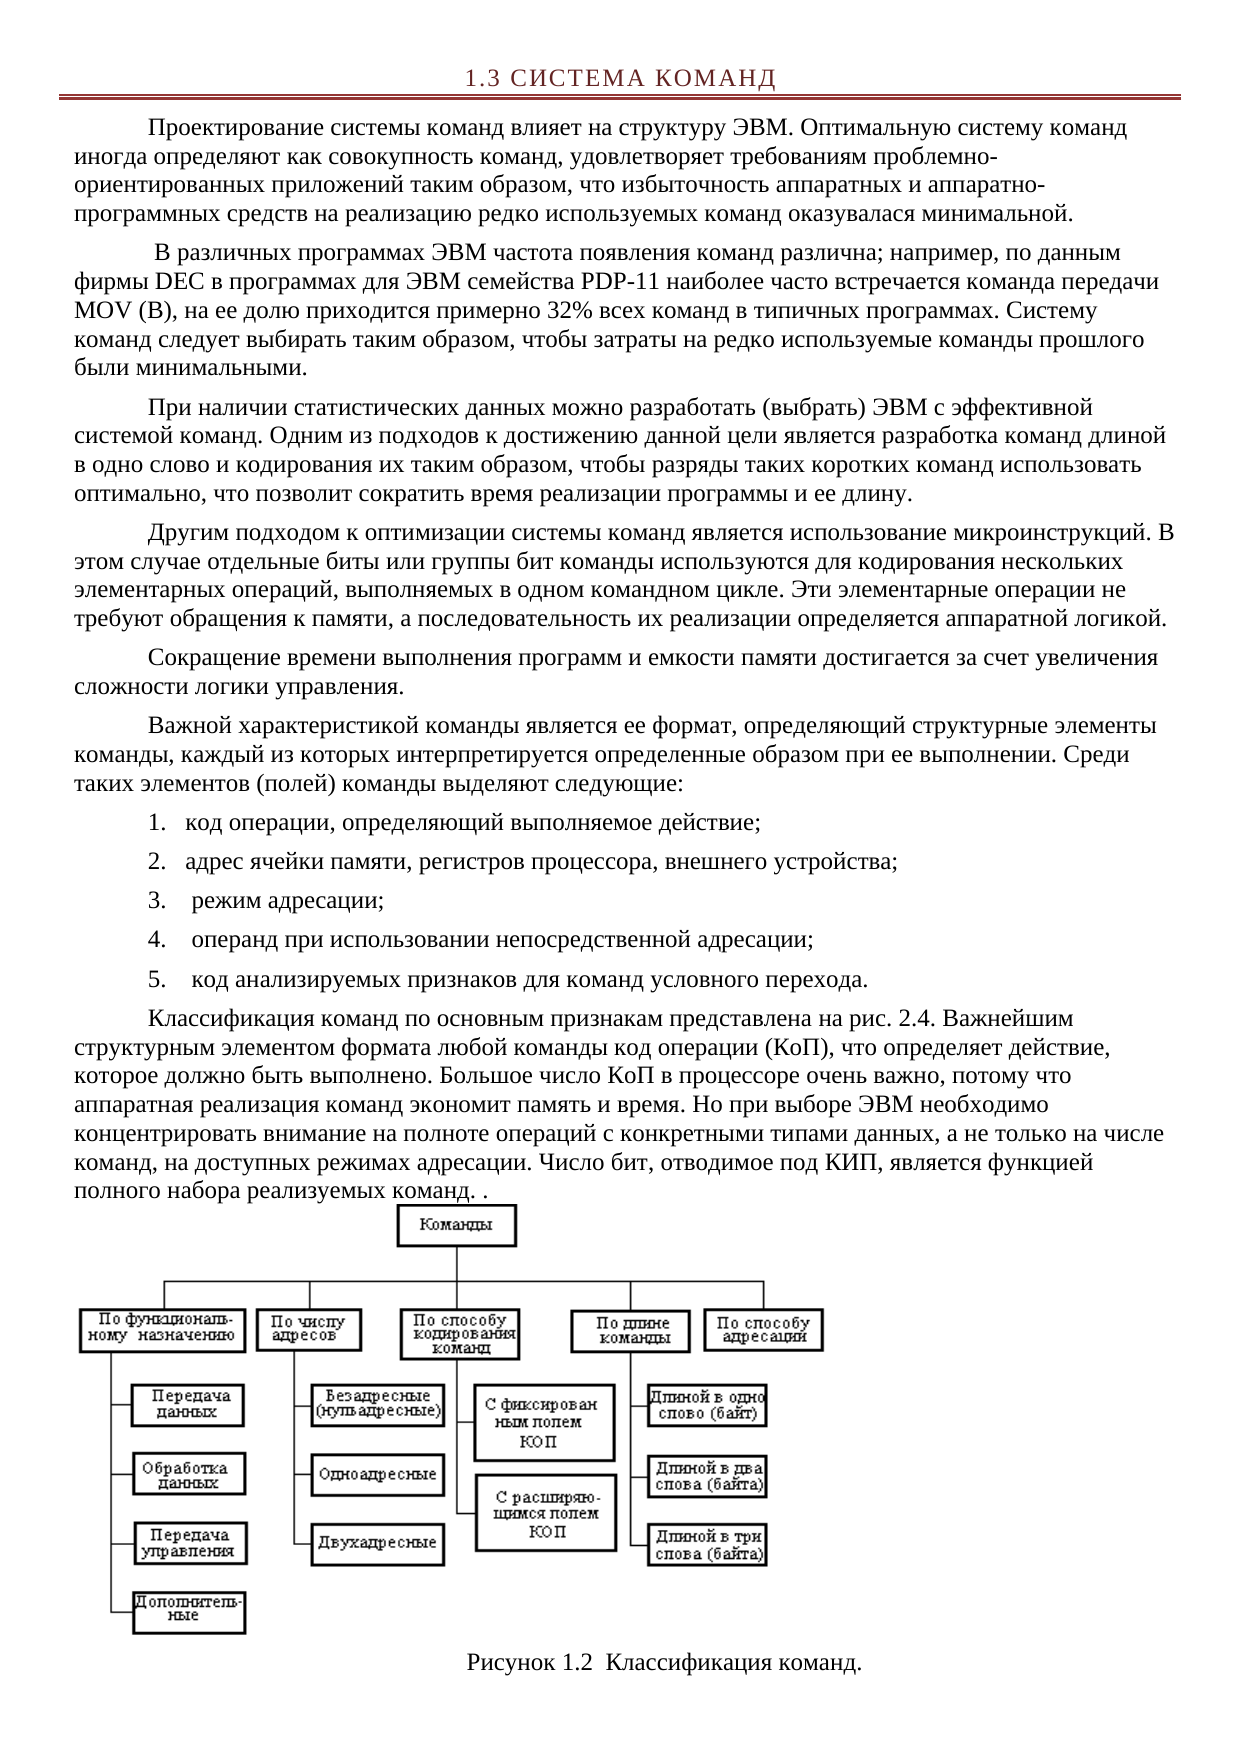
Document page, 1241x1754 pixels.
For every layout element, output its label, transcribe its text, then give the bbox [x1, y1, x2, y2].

list режим адресации; [148, 885, 1181, 914]
list адрес ячейки памяти, регистров процессора, внешнего устройства; [148, 846, 1181, 875]
subtitle 1.3 Система команд [59, 63, 1181, 94]
text Другим подходом к оптимизации системы команд является использование микроинструкций. В этом случае отдельные биты или группы бит команды используются для кодирования нескольких элементарных операций, выполняемых в одном командном цикле. Эти элементарные операции не требуют обращения к памяти, а последовательность их реализации определяется аппаратной логикой. [74, 517, 1181, 632]
picture [73, 1204, 832, 1648]
text В различных программах ЭВМ частота появления команд различна; например, по данным фирмы DEC в программах для ЭВМ семейства PDP-11 наиболее часто встречается команда передачи MOV (B), на ее долю приходится примерно 32% всех команд в типичных программах. Систему команд следует выбирать таким образом, чтобы затраты на редко используемые команды прошлого были минимальными. [74, 237, 1181, 381]
text Важной характеристикой команды является ее формат, определяющий структурные элементы команды, каждый из которых интерпретируется определенные образом при ее выполнении. Среди таких элементов (полей) команды выделяют следующие: [74, 710, 1181, 797]
list код анализируемых признаков для команд условного перехода. [148, 964, 1181, 992]
text Проектирование системы команд влияет на структуру ЭВМ. Оптимальную систему команд иногда определяют как совокупность команд, удовлетворяет требованиям проблемно-ориентированных приложений таким образом, что избыточность аппаратных и аппаратно-программных средств на реализацию редко используемых команд оказувалася минимальной. [74, 112, 1181, 227]
list операнд при использовании непосредственной адресации; [148, 924, 1181, 953]
text При наличии статистических данных можно разработать (выбрать) ЭВМ с эффективной системой команд. Одним из подходов к достижению данной цели является разработка команд длиной в одно слово и кодирования их таким образом, чтобы разряды таких коротких команд использовать оптимально, что позволит сократить время реализации программы и ее длину. [74, 392, 1181, 507]
text Сокращение времени выполнения программ и емкости памяти достигается за счет увеличения сложности логики управления. [74, 642, 1181, 700]
list код операции, определяющий выполняемое действие; [148, 807, 1181, 836]
text Рисунок 1.2 Классификация команд. [74, 1647, 1181, 1676]
